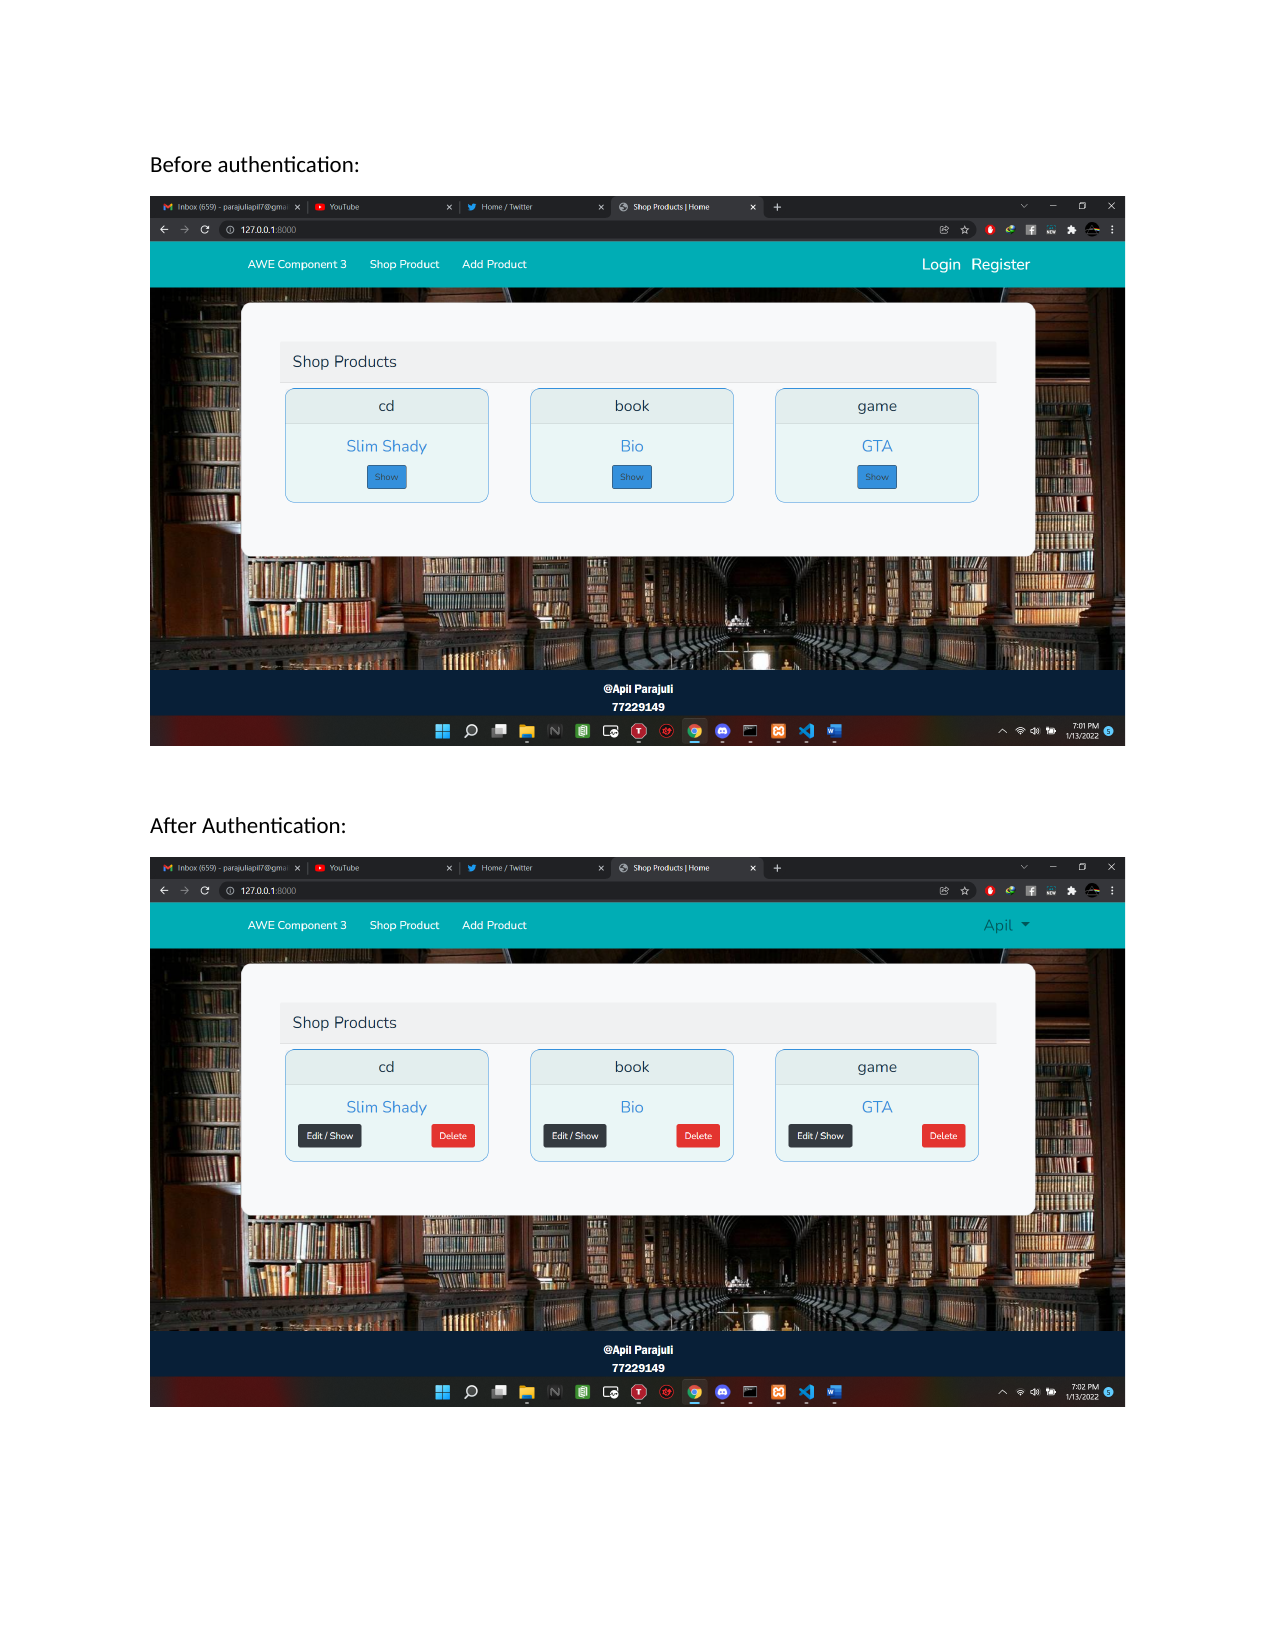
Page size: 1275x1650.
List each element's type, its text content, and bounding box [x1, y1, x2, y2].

picture [150, 857, 1125, 1407]
text Before authentication: [150, 150, 1125, 178]
picture [150, 196, 1125, 746]
text After Authentication: [150, 811, 1125, 839]
